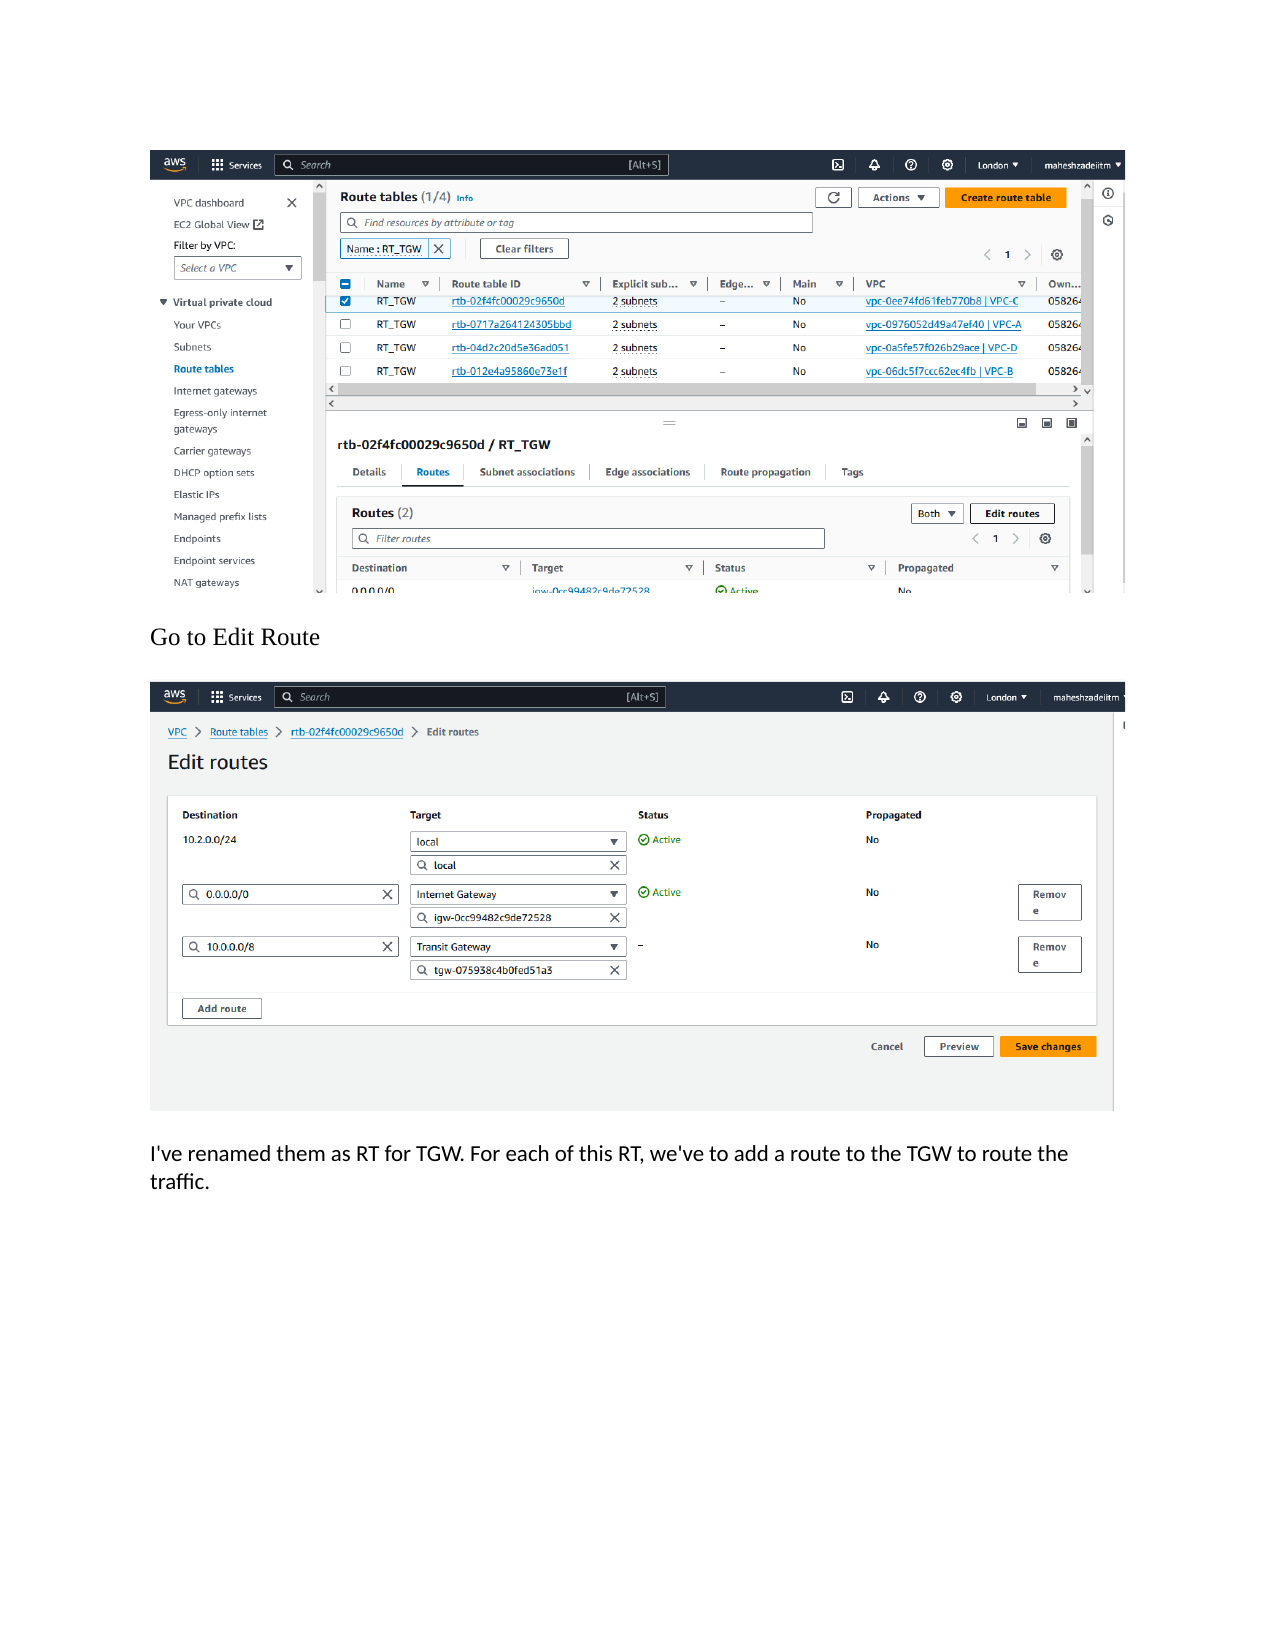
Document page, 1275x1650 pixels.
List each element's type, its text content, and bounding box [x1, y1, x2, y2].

picture [150, 679, 1125, 1111]
text I've renamed them as RT for TGW. For each of this RT, we've to add a route to the TGW to route the traffic. [150, 1139, 1125, 1195]
text Go to Edit Route [150, 622, 1125, 651]
picture [150, 150, 1125, 593]
